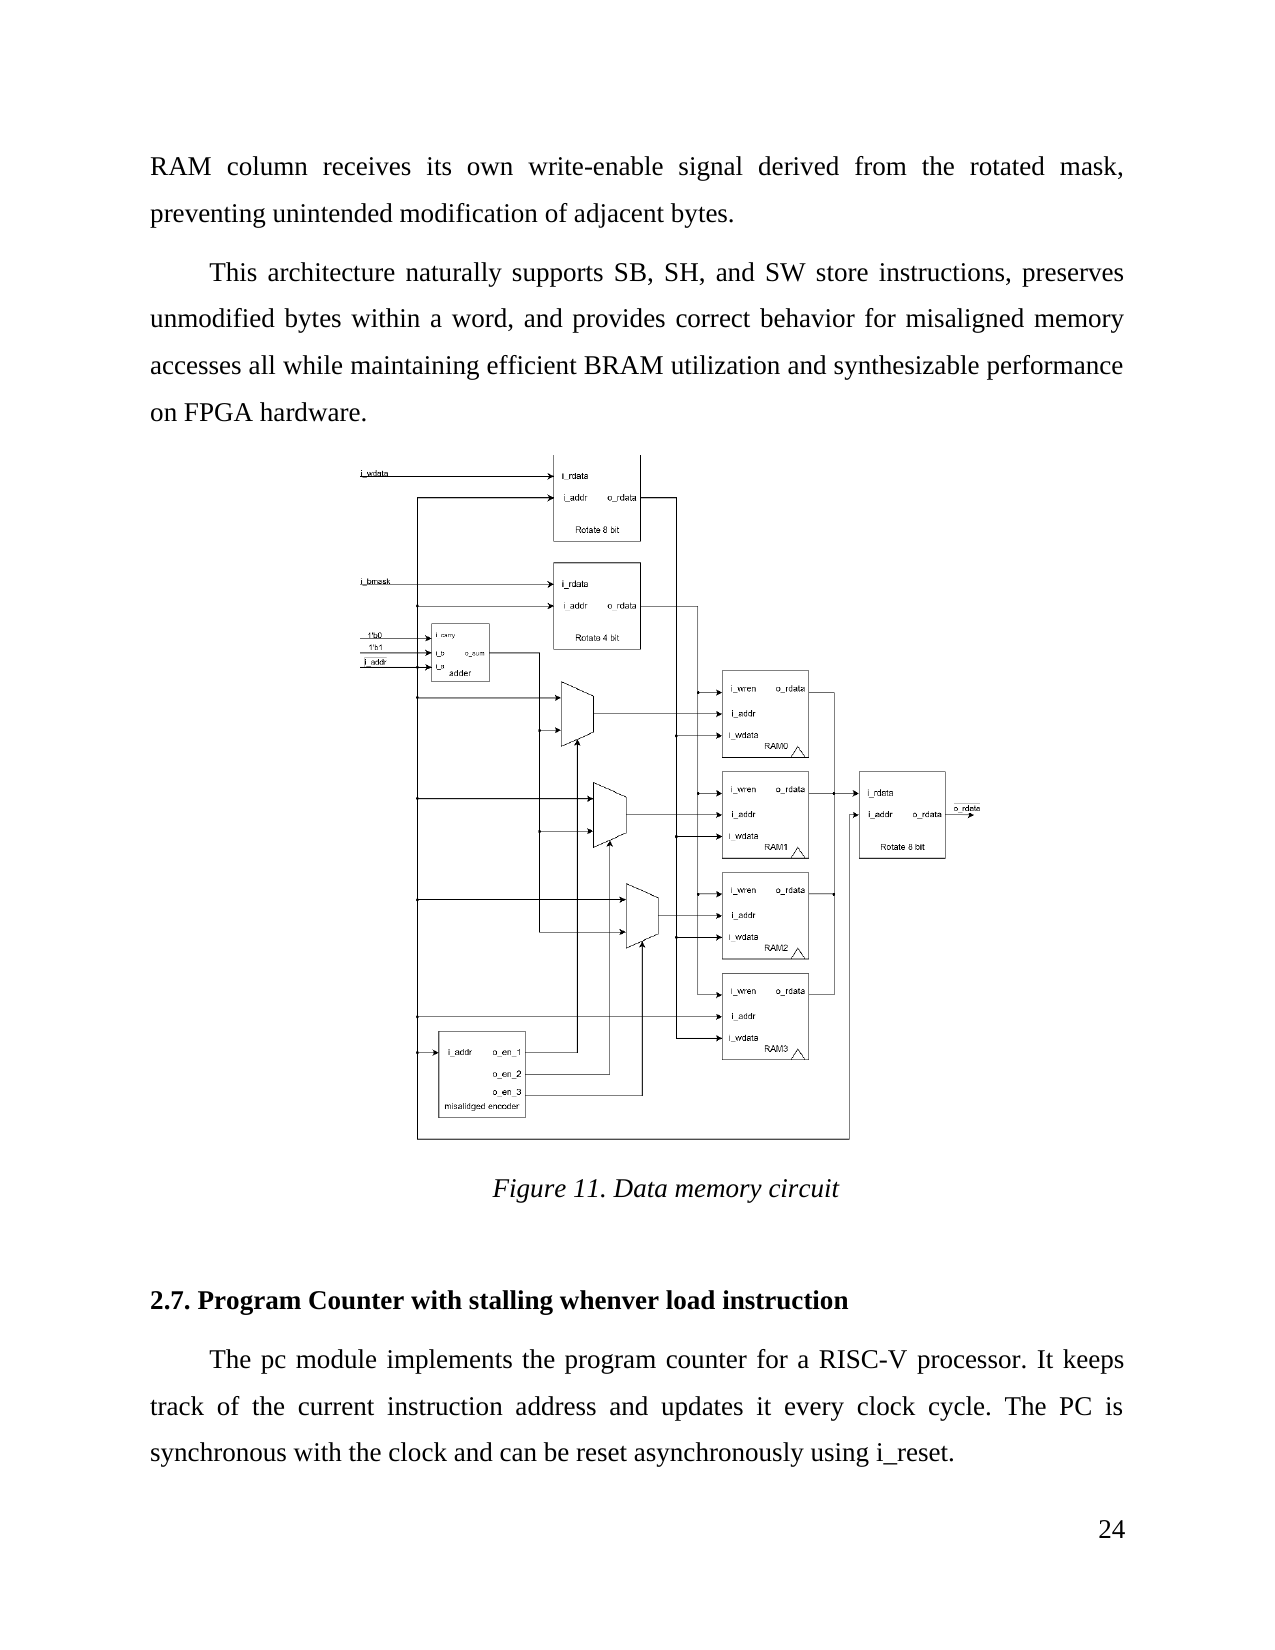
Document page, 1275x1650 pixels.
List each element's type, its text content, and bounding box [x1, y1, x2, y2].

text The pc module implements the program counter for a RISC-V processor. It keeps track of the current instruction address and updates it every clock cycle. The PC is synchronous with the clock and can be reset asynchronously using i_reset. [150, 1343, 1125, 1467]
text This architecture naturally supports SB, SH, and SW store instructions, preserves unmodified bytes within a word, and provides correct behavior for misaligned memory accesses all while maintaining efficient BRAM utilization and synthesizable performance on FPGA hardware. [150, 256, 1125, 427]
text Figure 11. Data memory circuit [150, 1173, 1125, 1204]
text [150, 150, 1125, 228]
subtitle Program Counter with stalling whenver load instruction [150, 1284, 1125, 1315]
picture [354, 455, 980, 1145]
